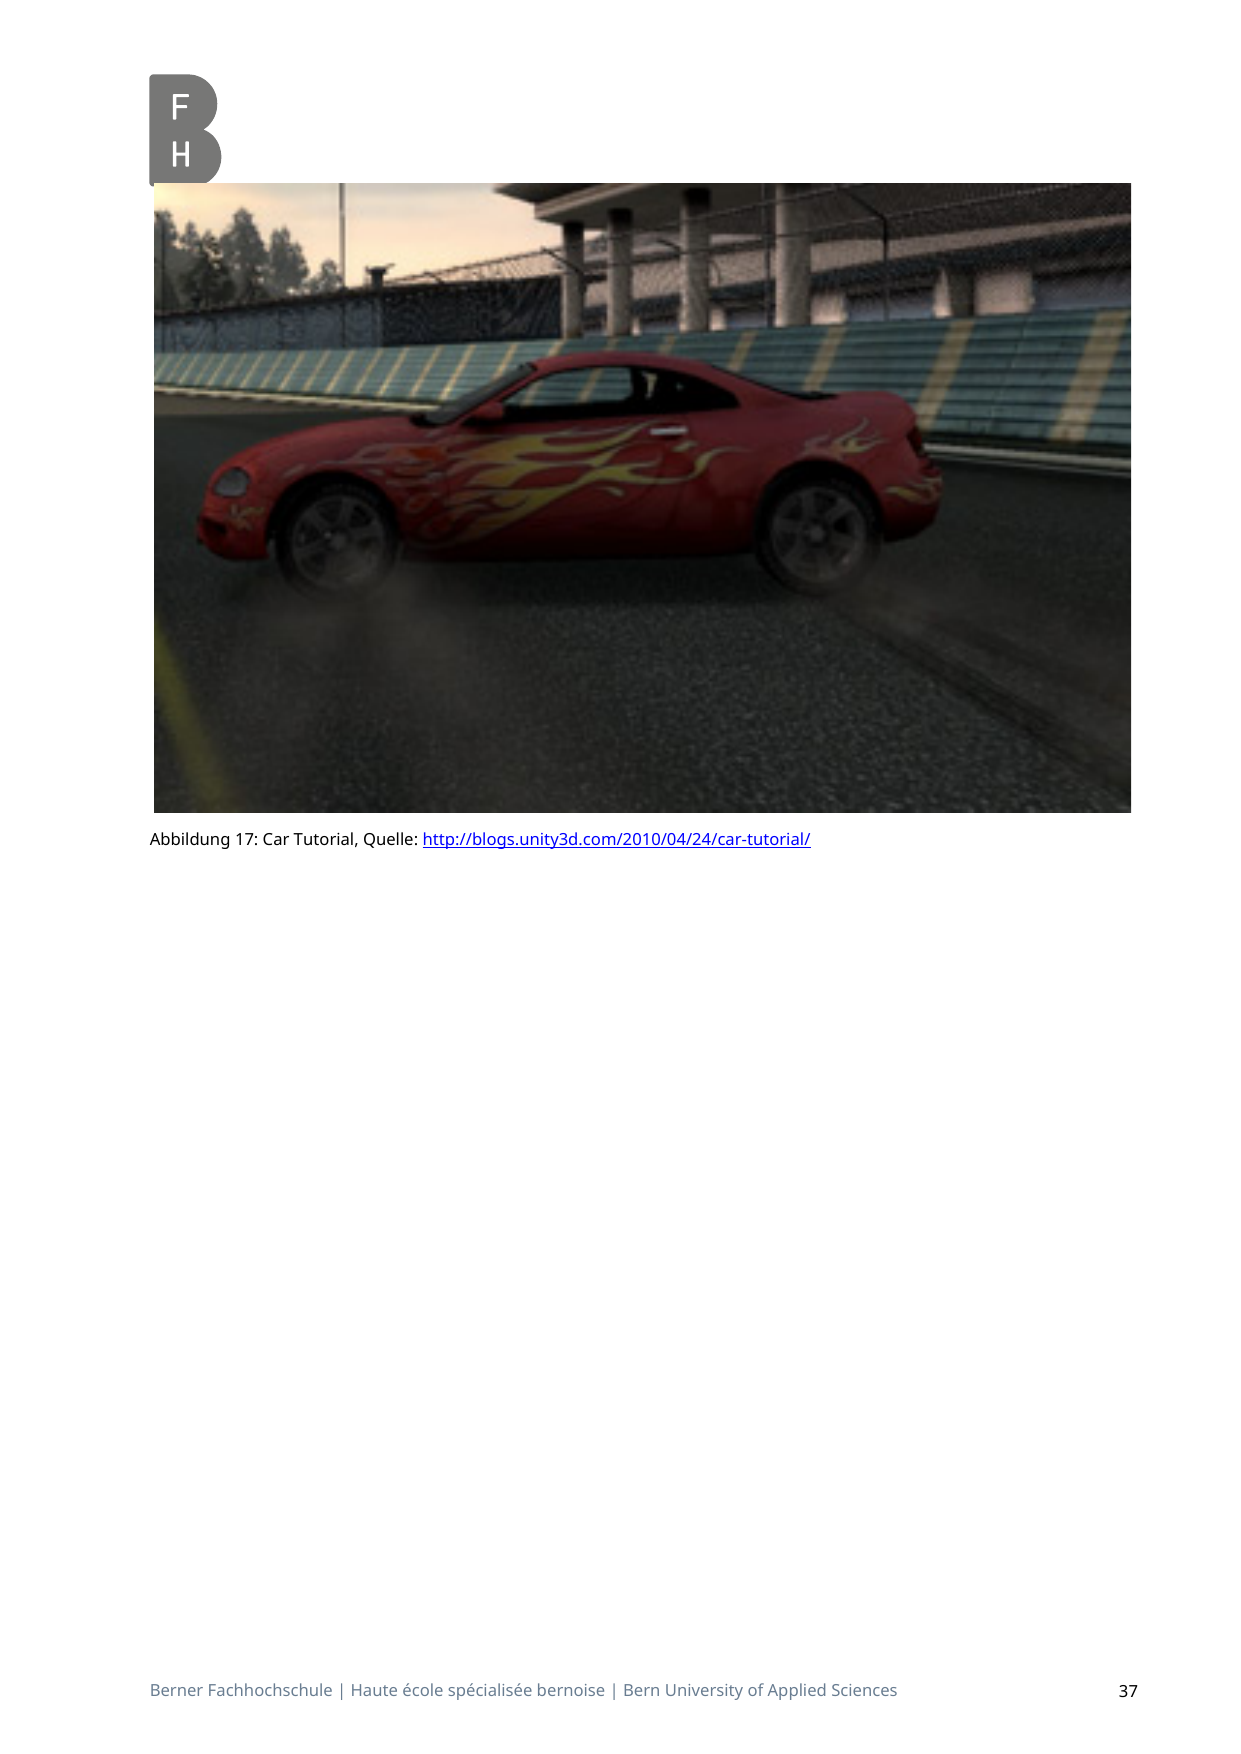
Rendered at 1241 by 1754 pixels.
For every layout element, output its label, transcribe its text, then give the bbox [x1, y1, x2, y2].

picture [154, 183, 1132, 813]
text Abbildung 17: Car Tutorial, Quelle: http://blogs.unity3d.com/2010/04/24/car-tutorial/ [149, 825, 1136, 851]
